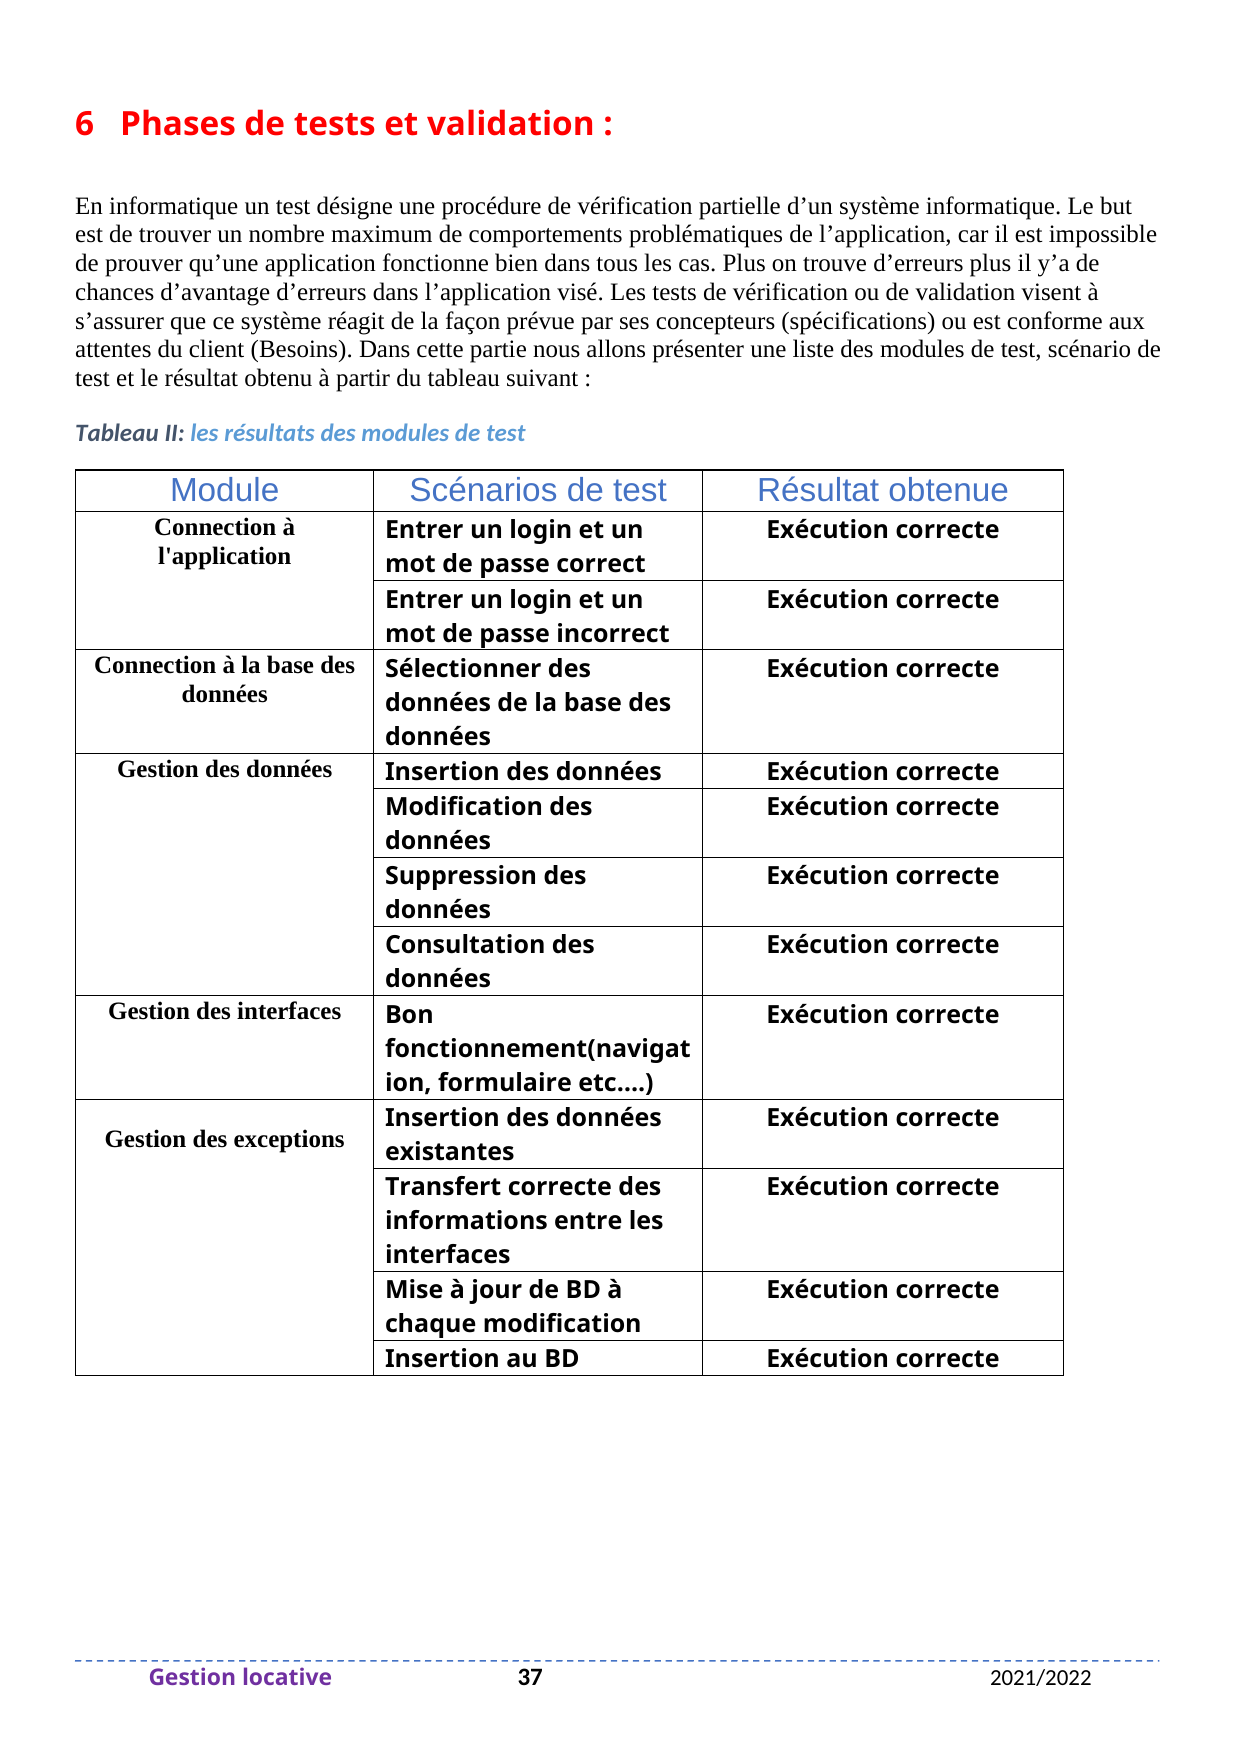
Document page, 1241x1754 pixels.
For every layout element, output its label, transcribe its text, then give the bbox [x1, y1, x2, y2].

text En informatique un test désigne une procédure de vérification partielle d’un système informatique. Le but est de trouver un nombre maximum de comportements problématiques de l’application, car il est impossible de prouver qu’une application fonctionne bien dans tous les cas. Plus on trouve d’erreurs plus il y’a de chances d’avantage d’erreurs dans l’application visé. Les tests de vérification ou de validation visent à s’assurer que ce système réagit de la façon prévue par ses concepteurs (spécifications) ou est conforme aux attentes du client (Besoins). Dans cette partie nous allons présenter une liste des modules de test, scénario de test et le résultat obtenu à partir du tableau suivant : [75, 191, 1164, 392]
table_header Tableau II: les résultats des modules de test [64, 418, 1083, 1376]
subtitle Phases de tests et validation : [75, 100, 1164, 145]
